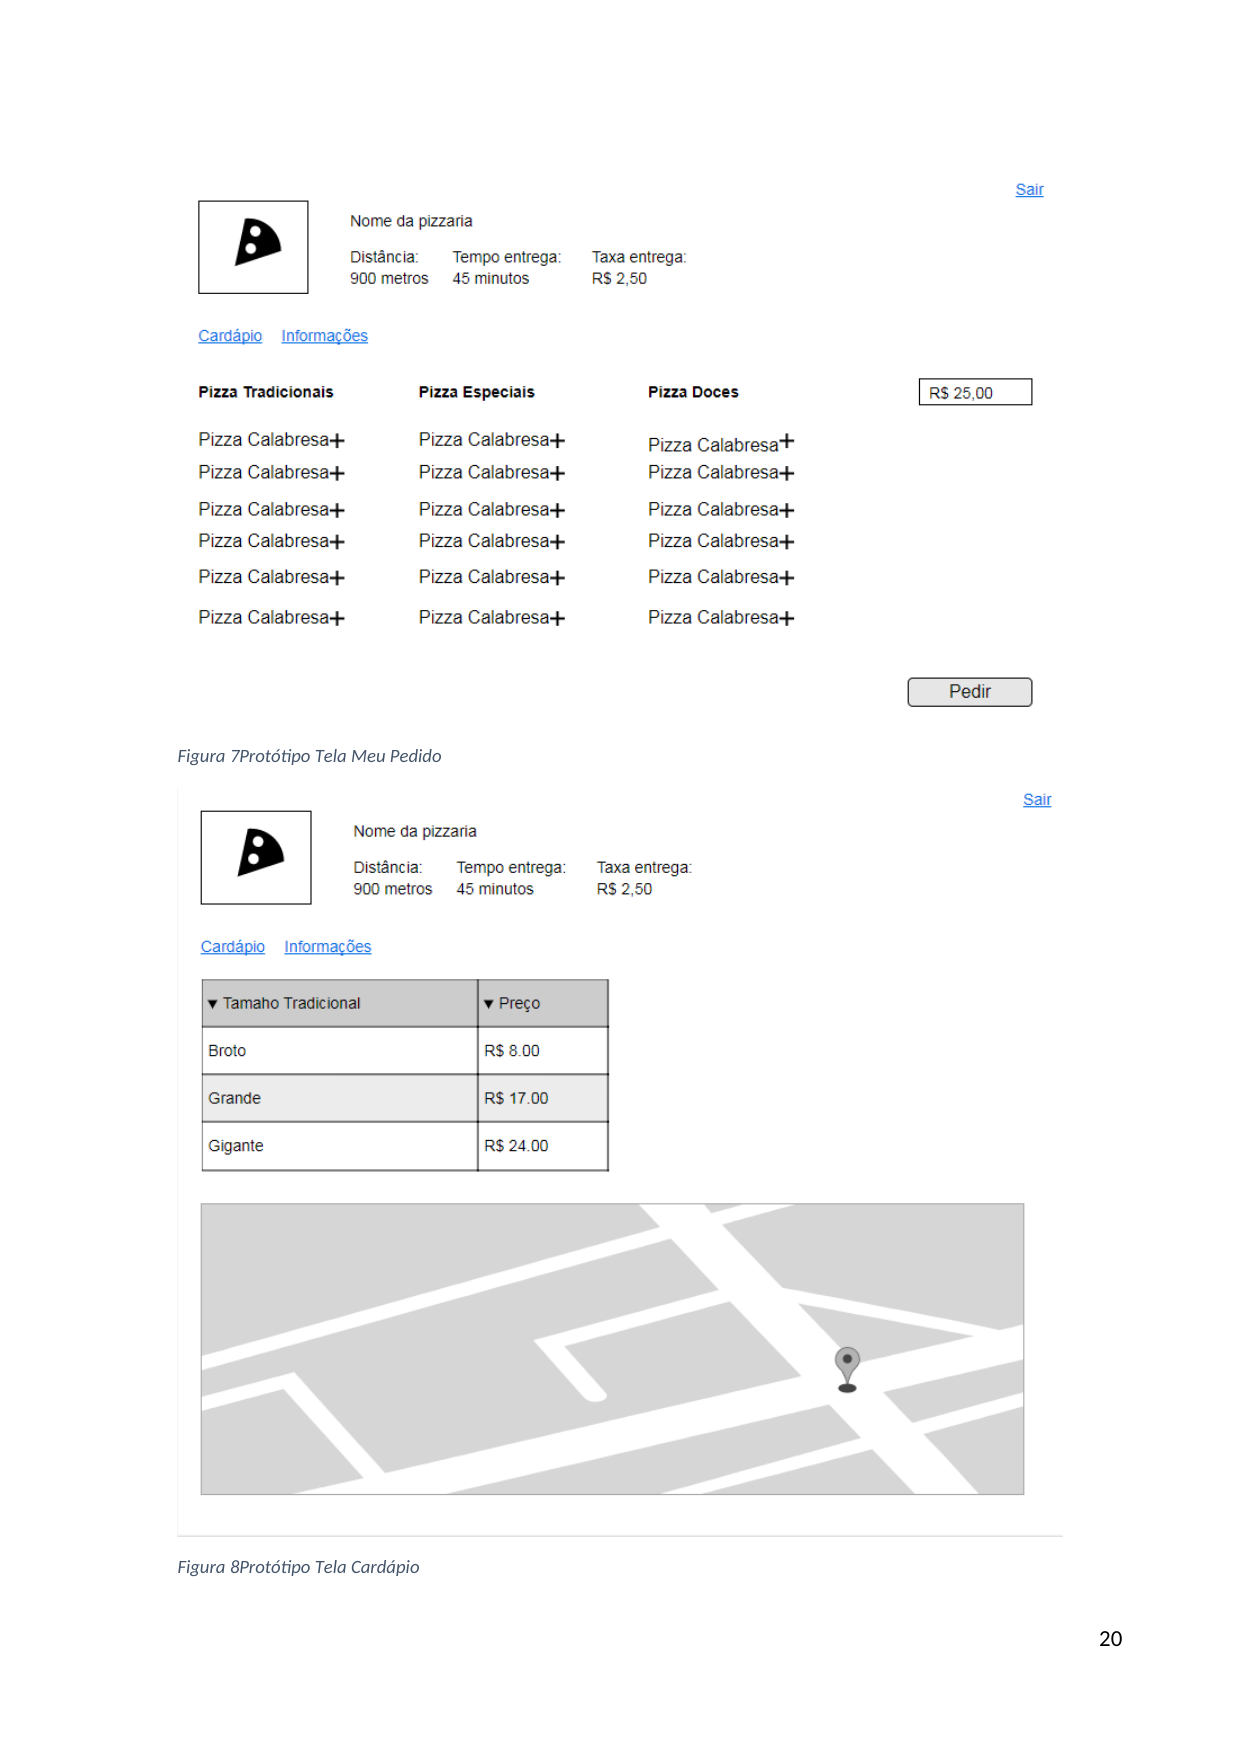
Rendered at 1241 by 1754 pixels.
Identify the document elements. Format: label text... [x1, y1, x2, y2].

picture [177, 787, 1063, 1537]
picture [177, 177, 1063, 726]
